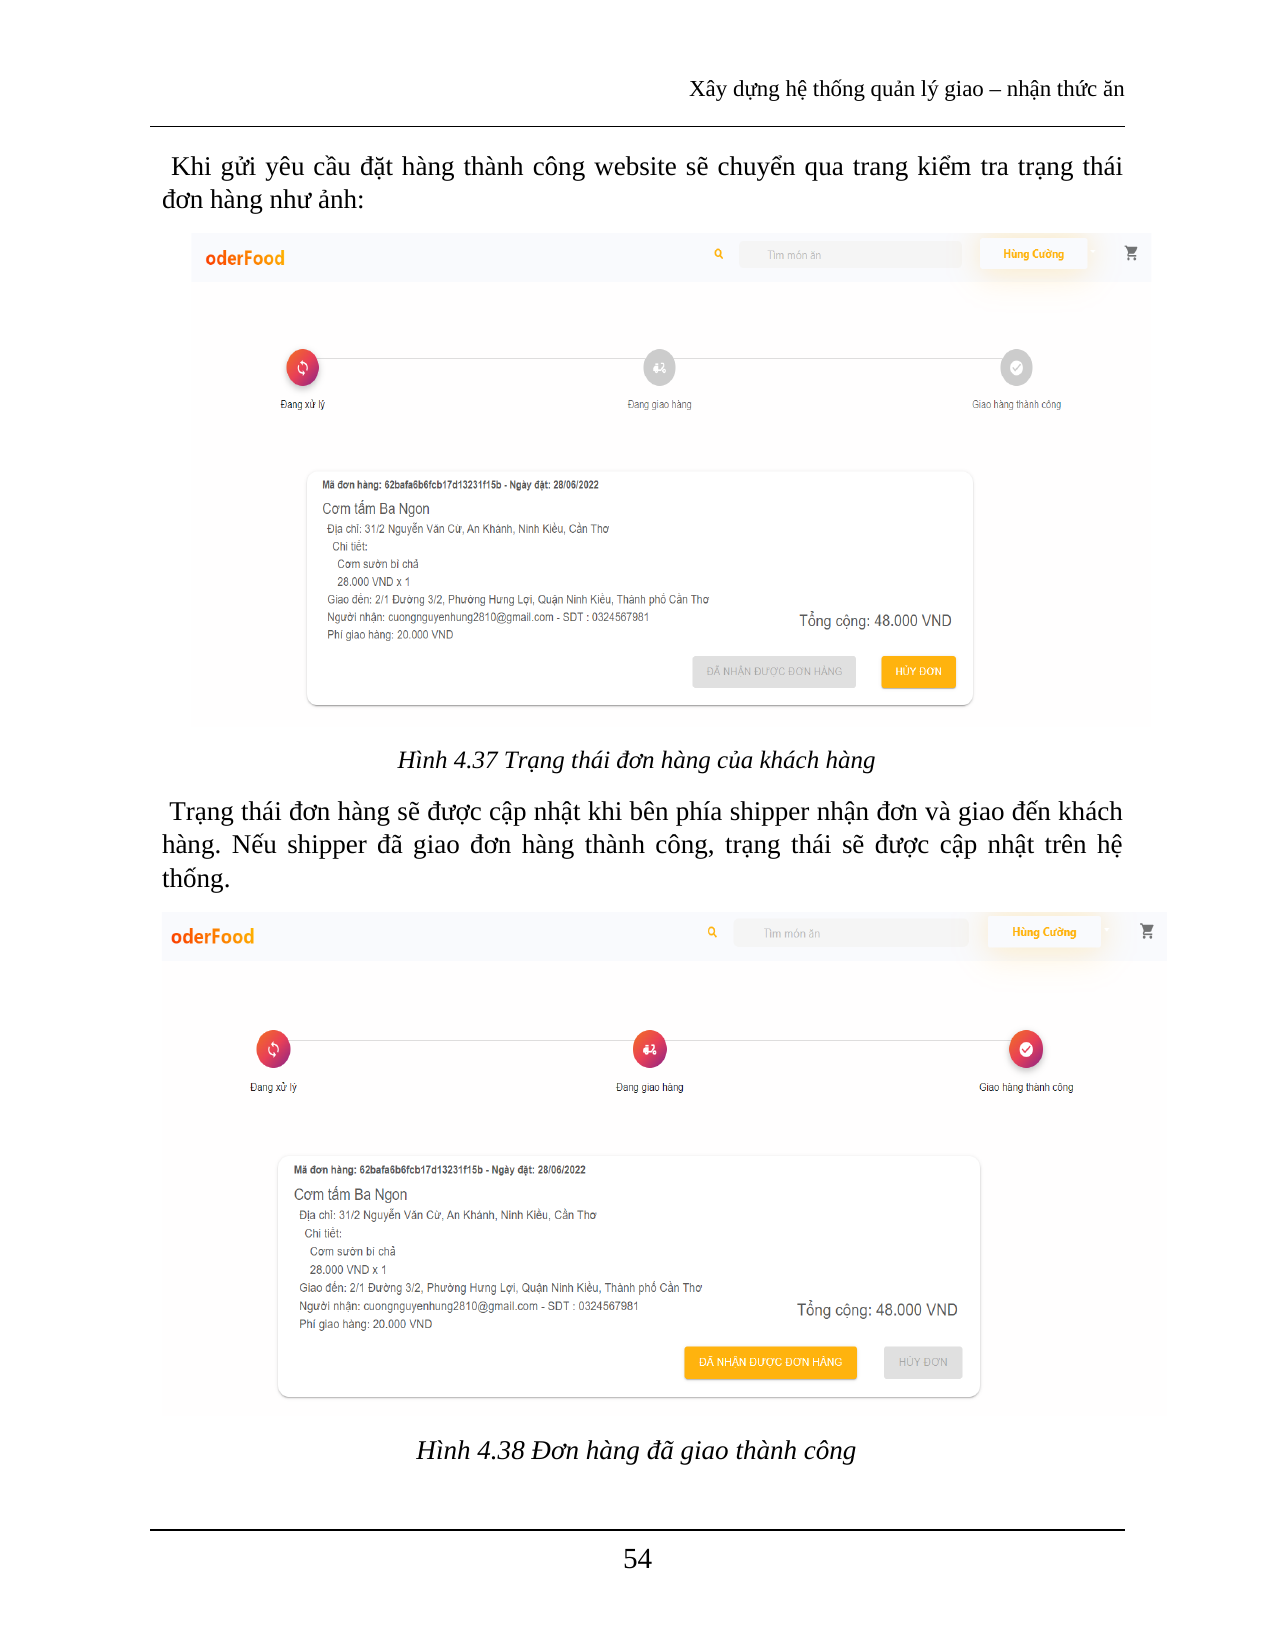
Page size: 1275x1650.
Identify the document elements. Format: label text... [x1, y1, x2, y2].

text Khi gửi yêu cầu đặt hàng thành công website sẽ chuyển qua trang kiểm tra trạng thái đơn hàng như ảnh: [162, 150, 1125, 215]
text Trạng thái đơn hàng sẽ được cập nhật khi bên phía shipper nhận đơn và giao đến khách hàng. Nếu shipper đã giao đơn hàng thành công, trạng thái sẽ được cập nhật trên hệ thống. [162, 795, 1125, 893]
text Hình 4.38 Đơn hàng đã giao thành công [150, 1434, 1125, 1466]
picture [161, 912, 1167, 1416]
picture [191, 233, 1152, 727]
text Hình 4.37 Trạng thái đơn hàng của khách hàng [150, 745, 1125, 774]
